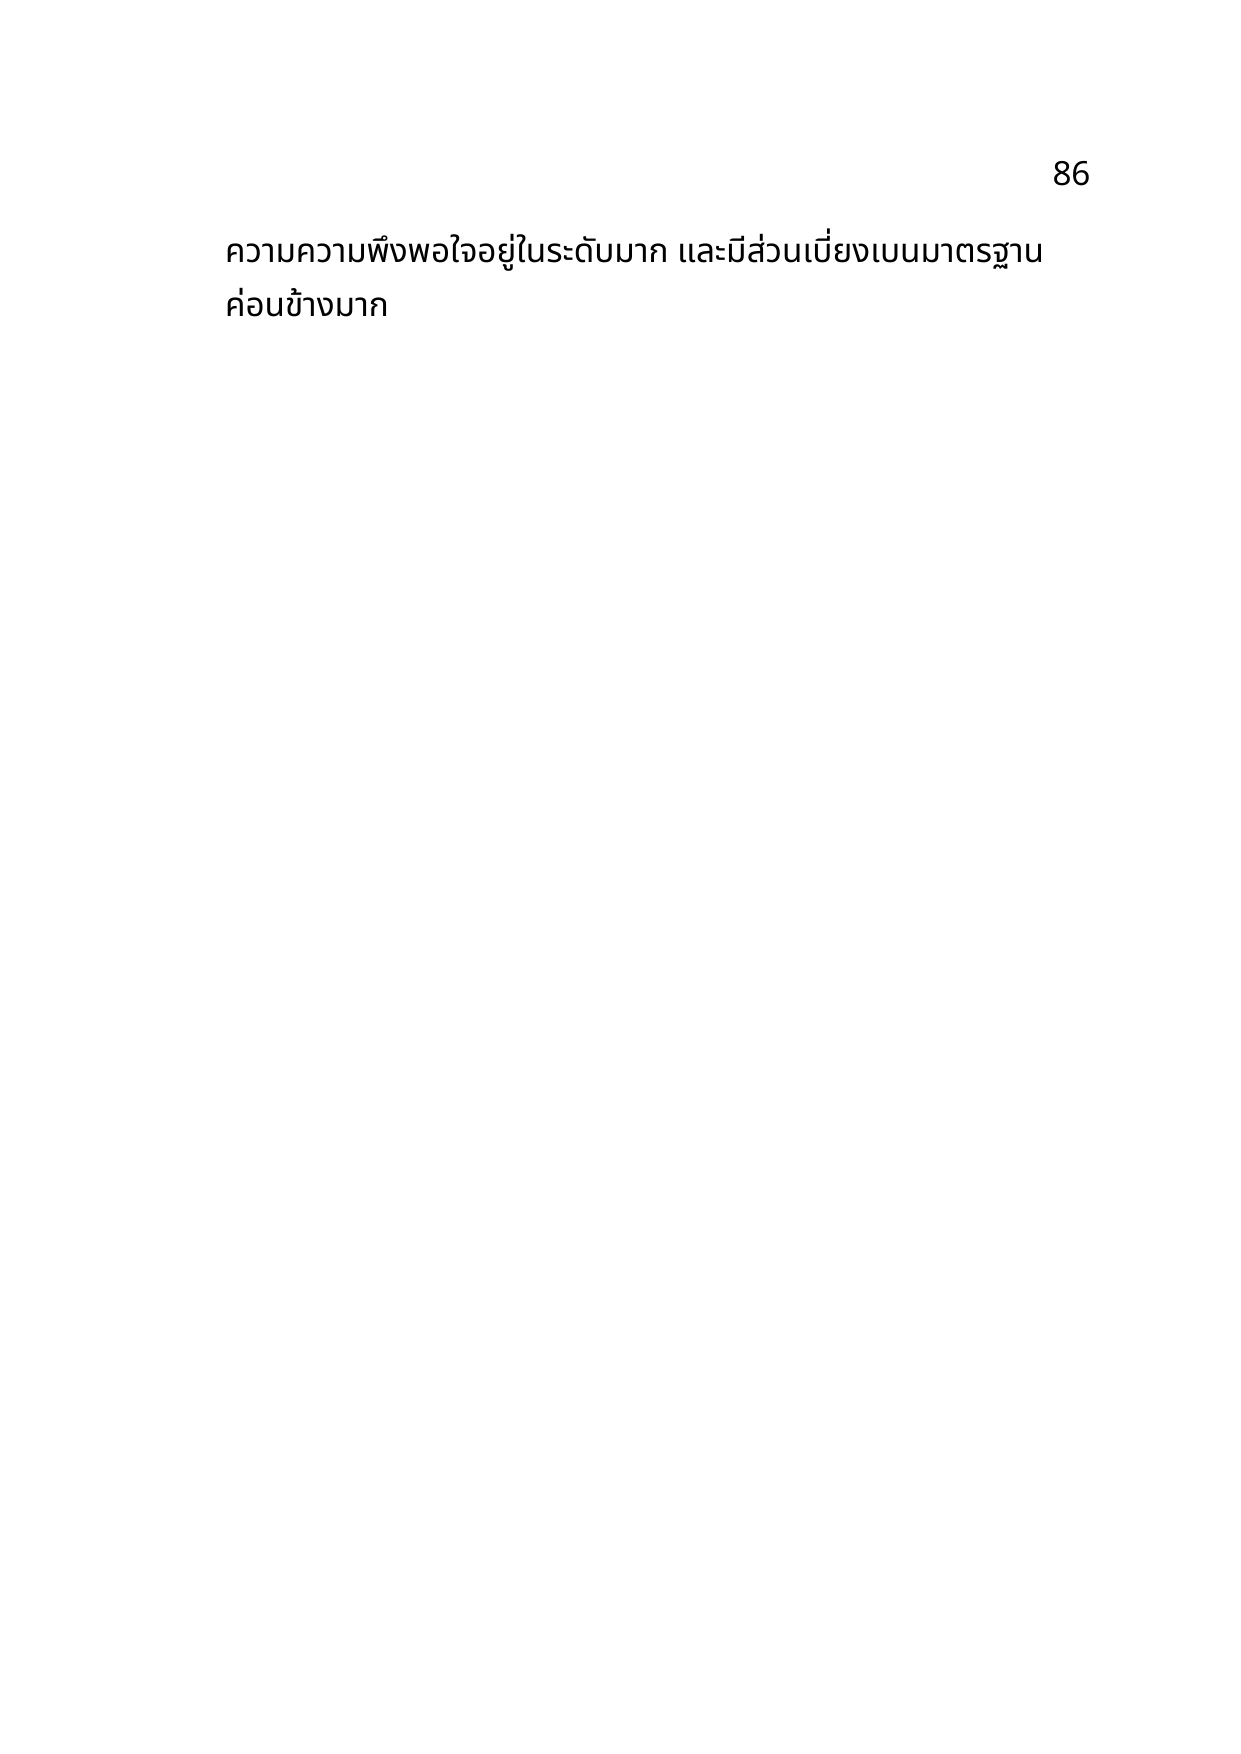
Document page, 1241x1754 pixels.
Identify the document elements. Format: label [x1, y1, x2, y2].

text [225, 227, 1090, 331]
